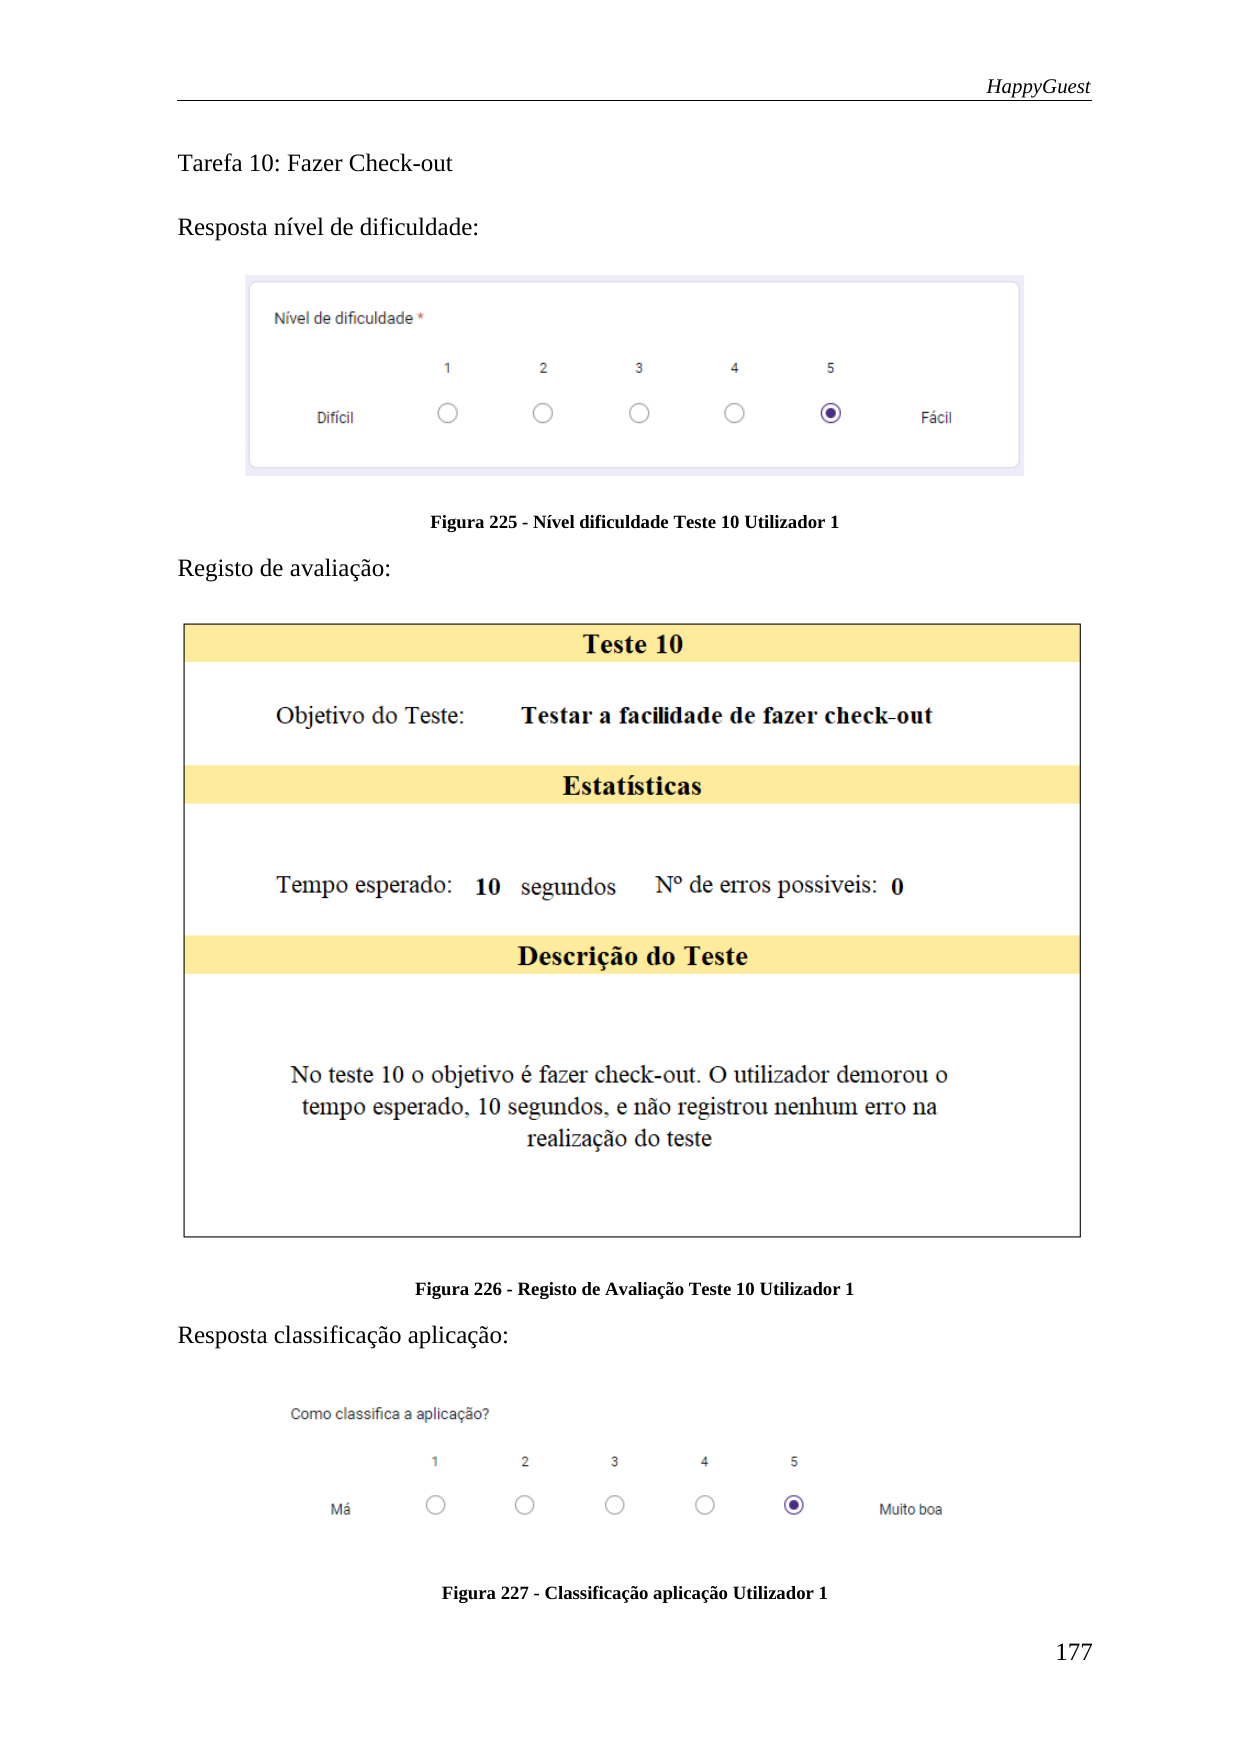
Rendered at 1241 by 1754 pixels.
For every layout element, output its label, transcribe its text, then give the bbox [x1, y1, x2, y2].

picture [177, 617, 1093, 1243]
picture [245, 275, 1025, 476]
text Resposta classificação aplicação: [177, 1320, 1092, 1349]
text Figura 226 - Registo de Avaliação Teste 10 Utilizador 1 [177, 1278, 1092, 1299]
text Figura 227 - Classificação aplicação Utilizador 1 [177, 1582, 1092, 1604]
text Registo de avaliação: [177, 553, 1092, 582]
text Tarefa 10: Fazer Check-out [177, 148, 1092, 176]
text Figura 225 - Nível dificuldade Teste 10 Utilizador 1 [177, 511, 1092, 532]
picture [275, 1384, 995, 1547]
text Resposta nível de dificuldade: [177, 212, 1092, 240]
